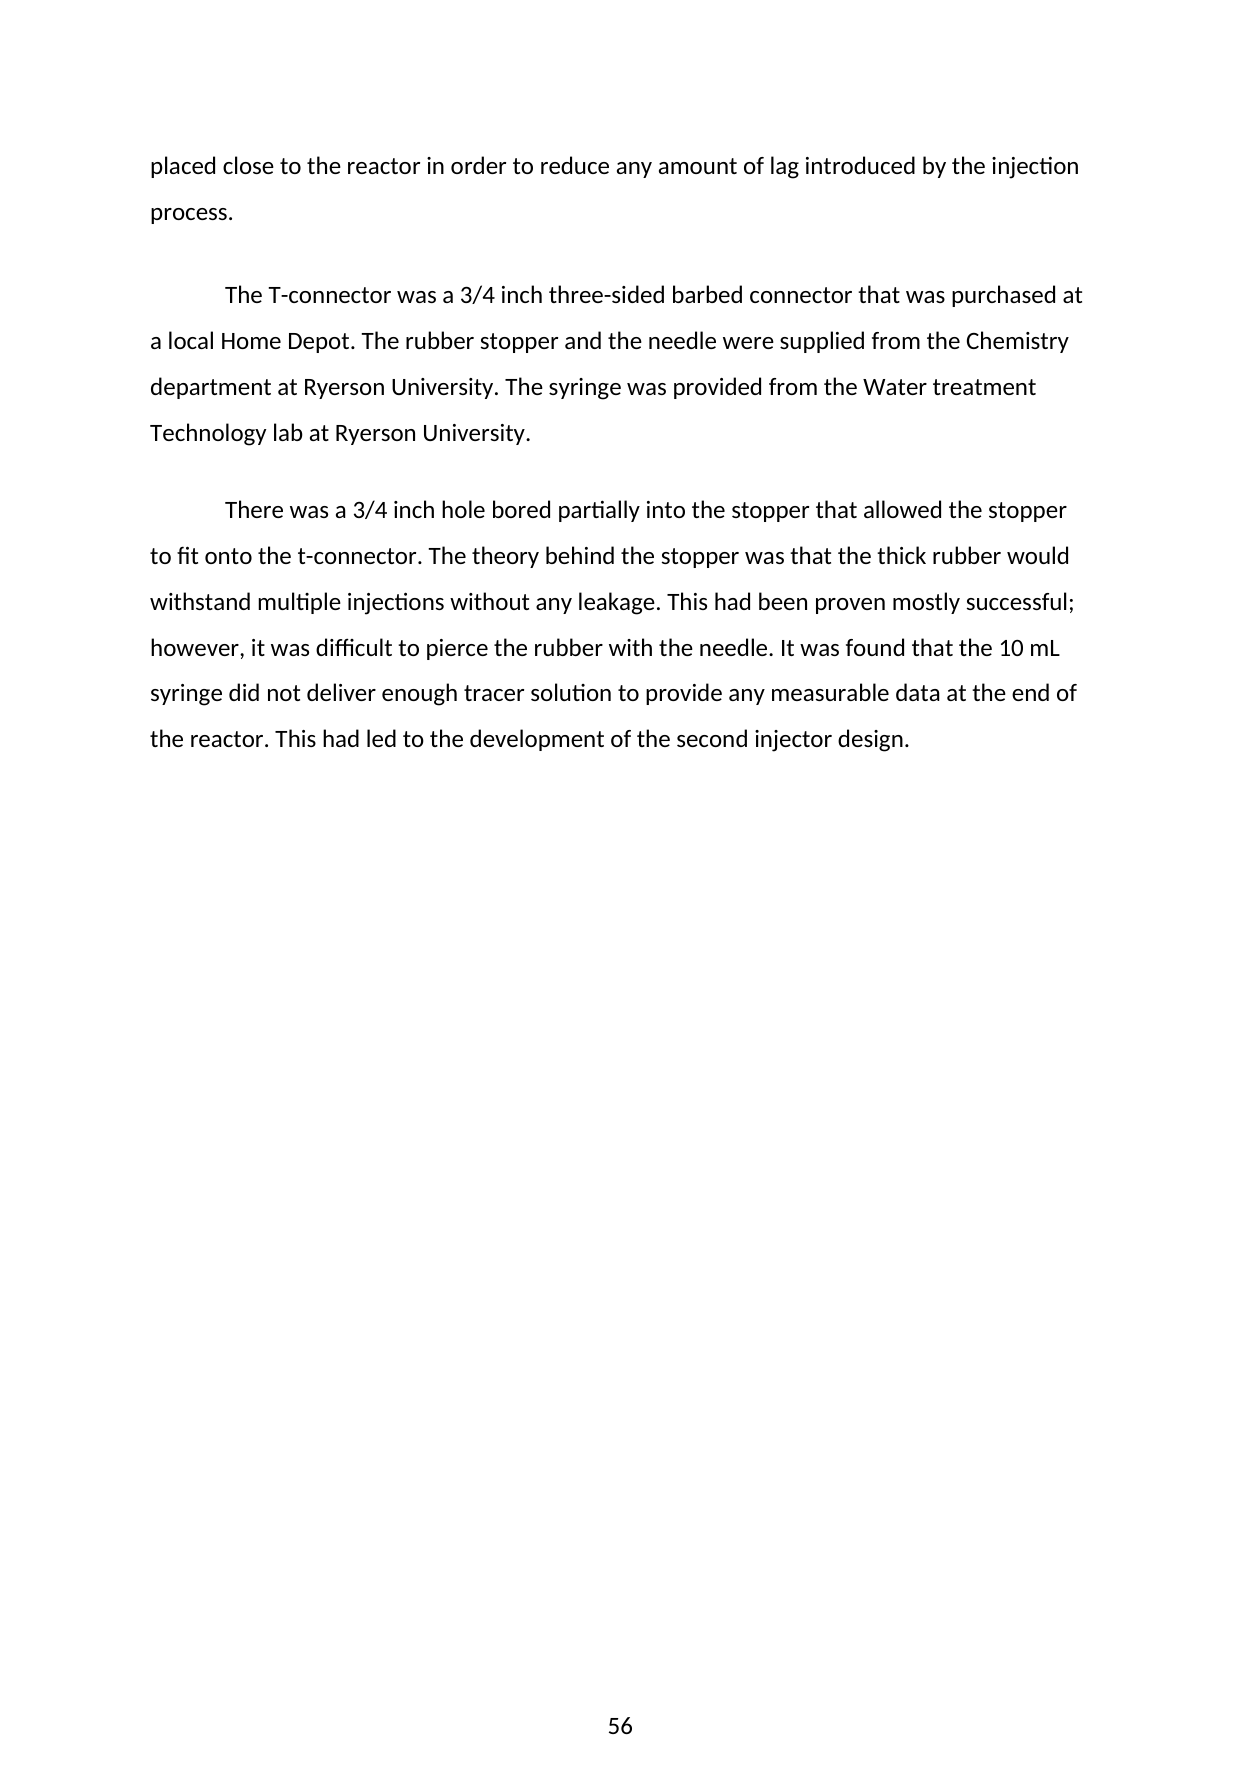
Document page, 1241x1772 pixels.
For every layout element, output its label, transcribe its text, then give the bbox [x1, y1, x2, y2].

text The T-connector was a 3/4 inch three-sided barbed connector that was purchased at a local Home Depot. The rubber stopper and the needle were supplied from the Chemistry department at Ryerson University. The syringe was provided from the Water treatment Technology lab at Ryerson University. [150, 279, 1090, 447]
text There was a 3/4 inch hole bored partially into the stopper that allowed the stopper to fit onto the t-connector. The theory behind the stopper was that the thick rubber would withstand multiple injections without any leakage. This had been proven mostly successful; however, it was difficult to pierce the rubber with the needle. It was found that the 10 mL syringe did not deliver enough tracer solution to provide any measurable data at the end of the reactor. This had led to the development of the second injector design. [150, 495, 1090, 754]
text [150, 150, 1090, 226]
